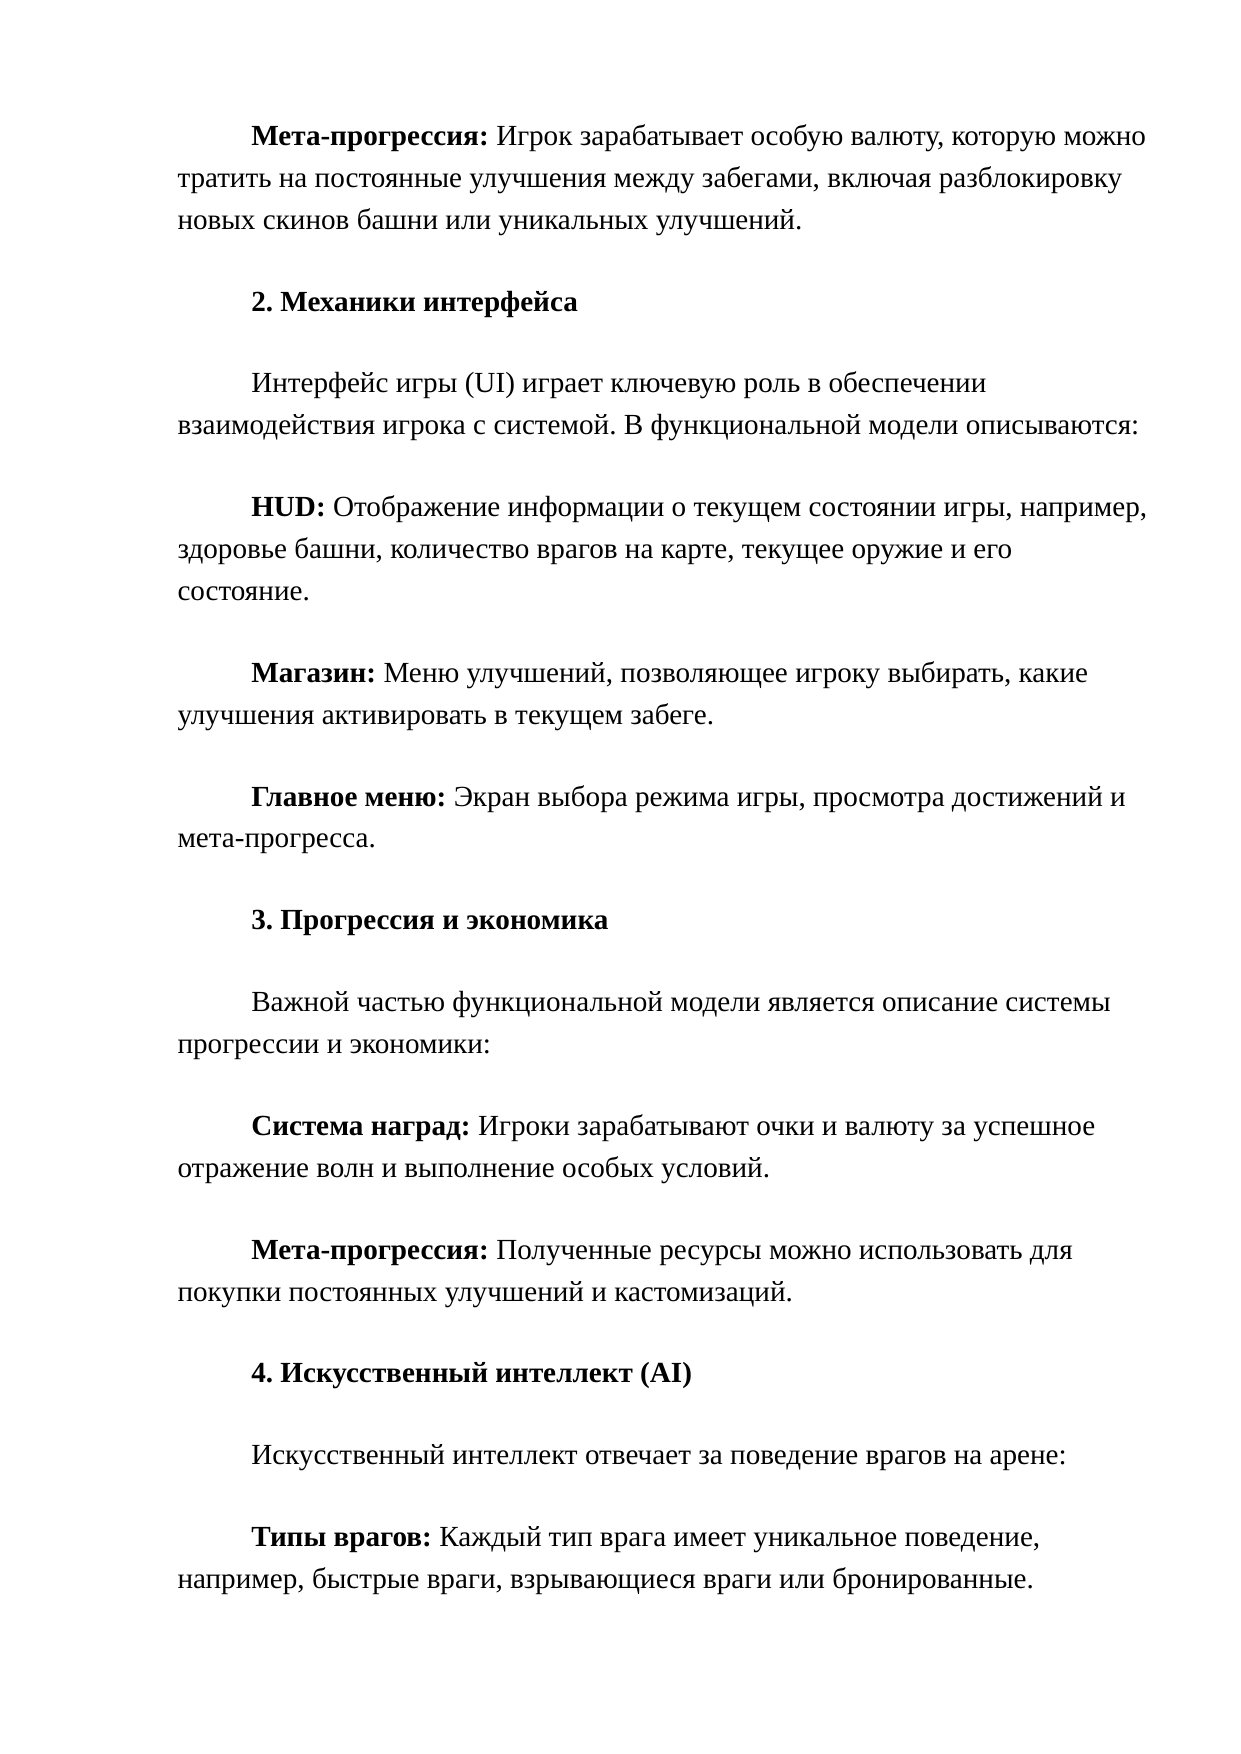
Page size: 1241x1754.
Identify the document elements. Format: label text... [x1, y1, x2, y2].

text Типы врагов: Каждый тип врага имеет уникальное поведение, например, быстрые враги, взрывающиеся враги или бронированные. [177, 1519, 1152, 1595]
text Магазин: Меню улучшений, позволяющее игроку выбирать, какие улучшения активировать в текущем забеге. [177, 655, 1152, 730]
text 2. Механики интерфейса [177, 284, 1152, 317]
text HUD: Отображение информации о текущем состоянии игры, например, здоровье башни, количество врагов на карте, текущее оружие и его состояние. [177, 489, 1152, 607]
text 4. Искусственный интеллект (AI) [177, 1356, 1152, 1389]
text Мета-прогрессия: Полученные ресурсы можно использовать для покупки постоянных улучшений и кастомизаций. [177, 1232, 1152, 1307]
text Мета-прогрессия: Игрок зарабатывает особую валюту, которую можно тратить на постоянные улучшения между забегами, включая разблокировку новых скинов башни или уникальных улучшений. [177, 118, 1152, 235]
text Главное меню: Экран выбора режима игры, просмотра достижений и мета-прогресса. [177, 779, 1152, 854]
text Система наград: Игроки зарабатывают очки и валюту за успешное отражение волн и выполнение особых условий. [177, 1108, 1152, 1183]
text Искусственный интеллект отвечает за поведение врагов на арене: [177, 1437, 1152, 1471]
text Интерфейс игры (UI) играет ключевую роль в обеспечении взаимодействия игрока с системой. В функциональной модели описываются: [177, 366, 1152, 441]
text 3. Прогрессия и экономика [177, 902, 1152, 936]
text Важной частью функциональной модели является описание системы прогрессии и экономики: [177, 984, 1152, 1060]
